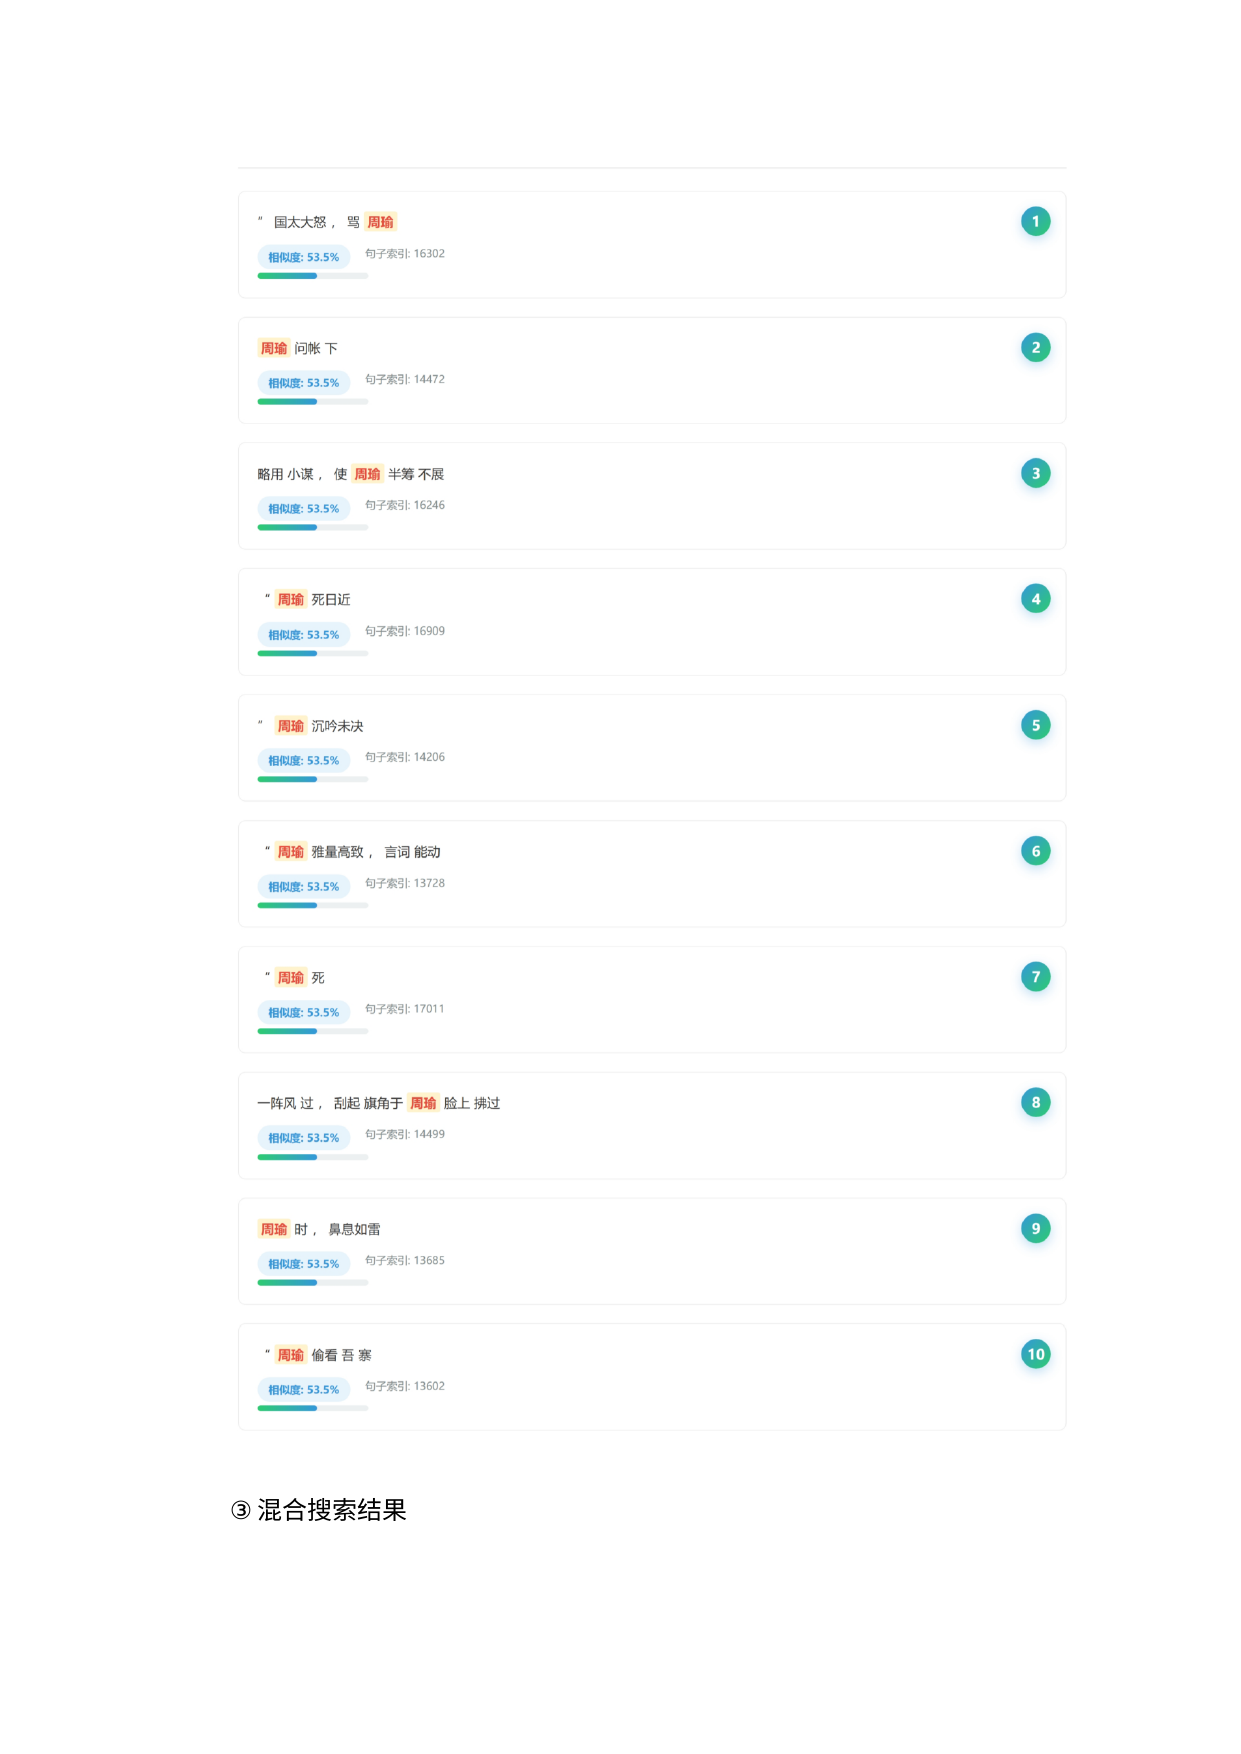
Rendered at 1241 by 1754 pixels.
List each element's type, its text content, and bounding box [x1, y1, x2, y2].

list ③混合搜索结果 [229, 1476, 1053, 1541]
picture [229, 162, 1093, 1454]
